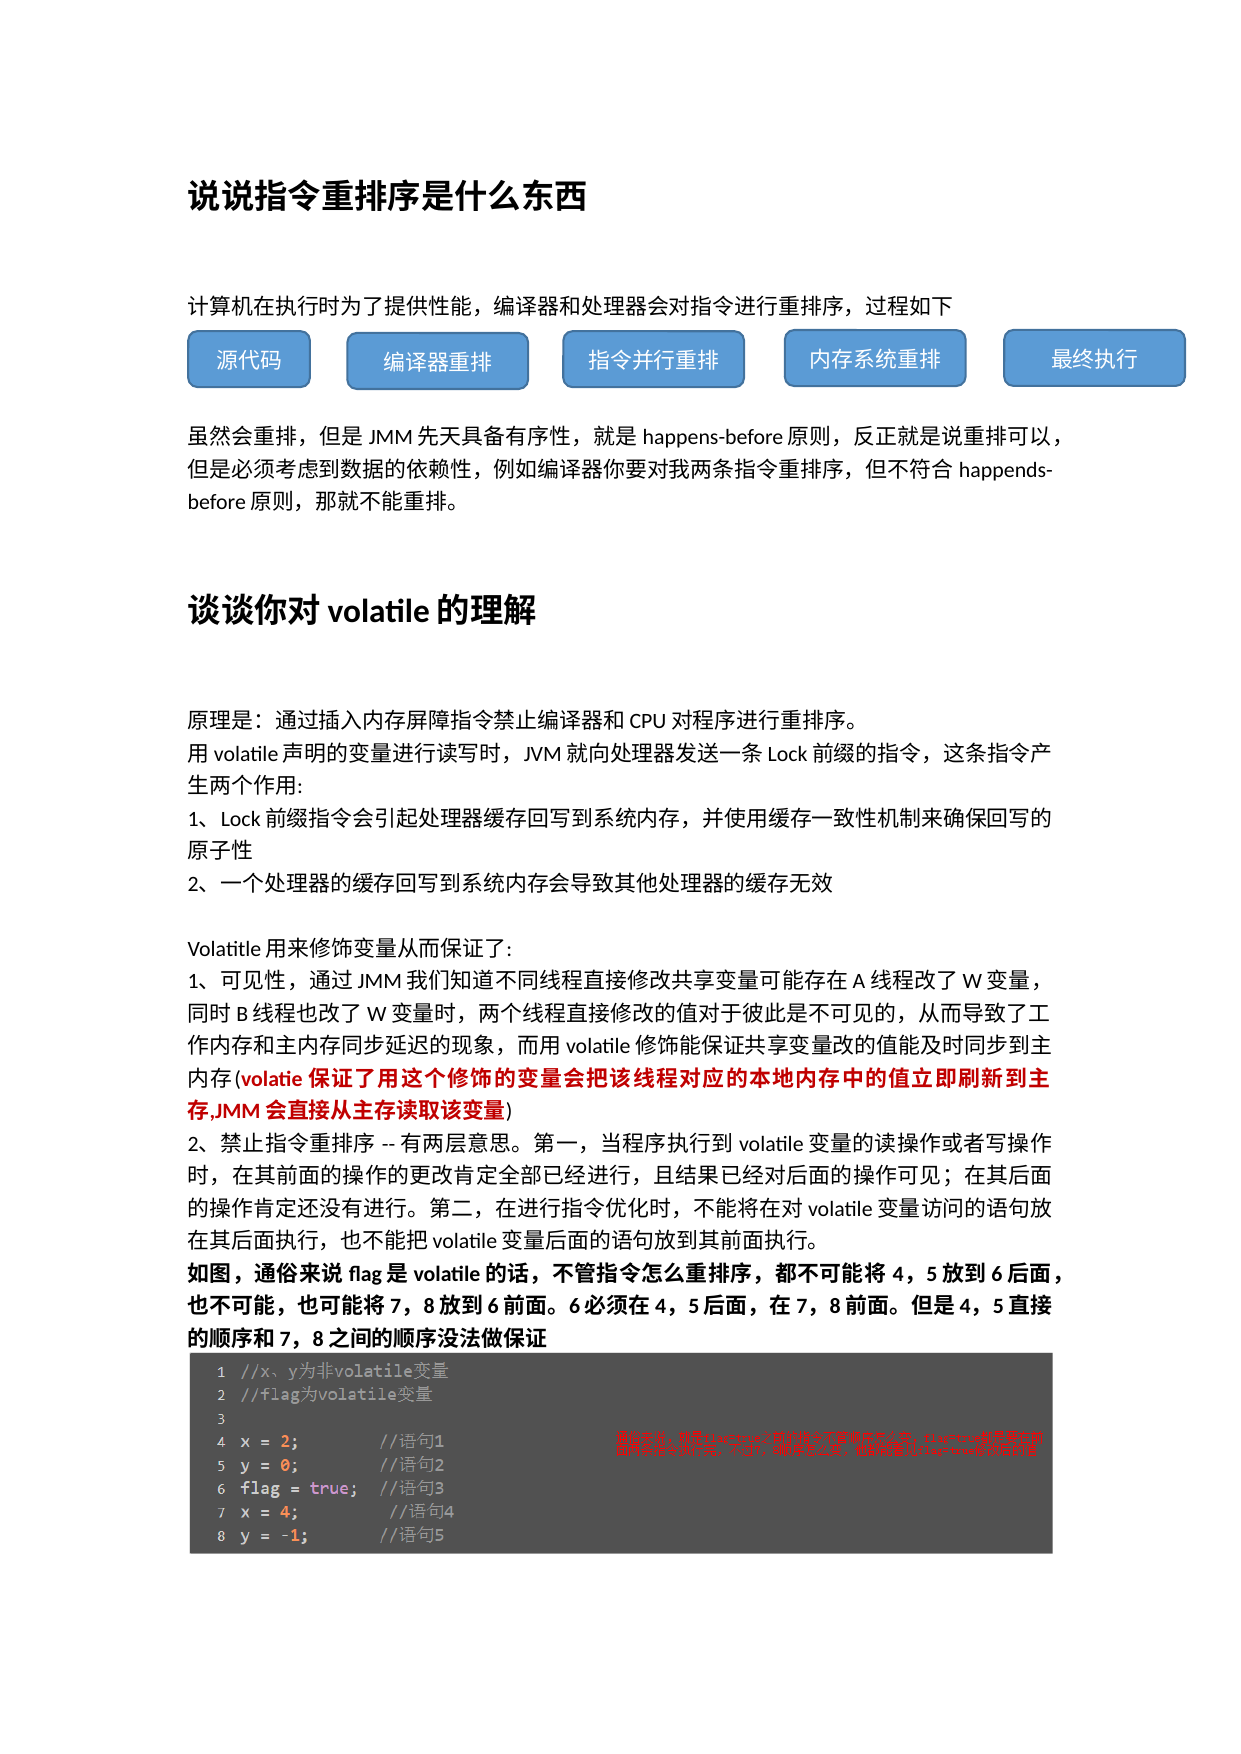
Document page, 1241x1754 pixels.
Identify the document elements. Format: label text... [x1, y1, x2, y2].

list 如图，通俗来说flag是volatile的话，不管指令怎么重排序，都不可能将4，5放到6后面，也不可能，也可能将7，8放到6前面。6必须在4，5后面，在7，8前面。但是4，5直接的顺序和7，8之间的顺序没法做保证 [187, 1255, 1053, 1352]
list 一个处理器的缓存回写到系统内存会导致其他处理器的缓存无效 [187, 865, 1053, 898]
text 用volatile声明的变量进行读写时，JVM就向处理器发送一条Lock前缀的指令，这条指令产生两个作用: [187, 735, 1053, 800]
list 可见性，通过JMM我们知道不同线程直接修改共享变量可能存在A线程改了W变量，同时B线程也改了W变量时，两个线程直接修改的值对于彼此是不可见的，从而导致了工作内存和主内存同步延迟的现象，而用volatile修饰能保证共享变量改的值能及时同步到主内存(volatie保证了用这个修饰的变量会把该线程对应的本地内存中的值立即刷新到主存,JMM会直接从主存读取该变量) [187, 963, 1053, 1125]
subtitle 谈谈你对volatile的理解 [187, 576, 1053, 641]
text 虽然会重排，但是JMM先天具备有序性，就是happens-before原则，反正就是说重排可以，但是必须考虑到数据的依赖性，例如编译器你要对我两条指令重排序，但不符合happends-before原则，那就不能重排。 [187, 419, 1053, 516]
list 禁止指令重排序 -- 有两层意思。第一，当程序执行到volatile变量的读操作或者写操作时，在其前面的操作的更改肯定全部已经进行，且结果已经对后面的操作可见；在其后面的操作肯定还没有进行。第二，在进行指令优化时，不能将在对volatile变量访问的语句放在其后面执行，也不能把volatile变量后面的语句放到其前面执行。 [187, 1125, 1053, 1255]
text 原理是：通过插入内存屏障指令禁止编译器和CPU对程序进行重排序。 [187, 703, 1053, 735]
text 计算机在执行时为了提供性能，编译器和处理器会对指令进行重排序，过程如下 [187, 289, 1053, 321]
list Lock前缀指令会引起处理器缓存回写到系统内存，并使用缓存一致性机制来确保回写的原子性 [187, 800, 1053, 865]
picture [187, 1352, 1053, 1554]
text Volatitle用来修饰变量从而保证了: [187, 930, 1053, 963]
subtitle 说说指令重排序是什么东西 [187, 162, 1053, 227]
